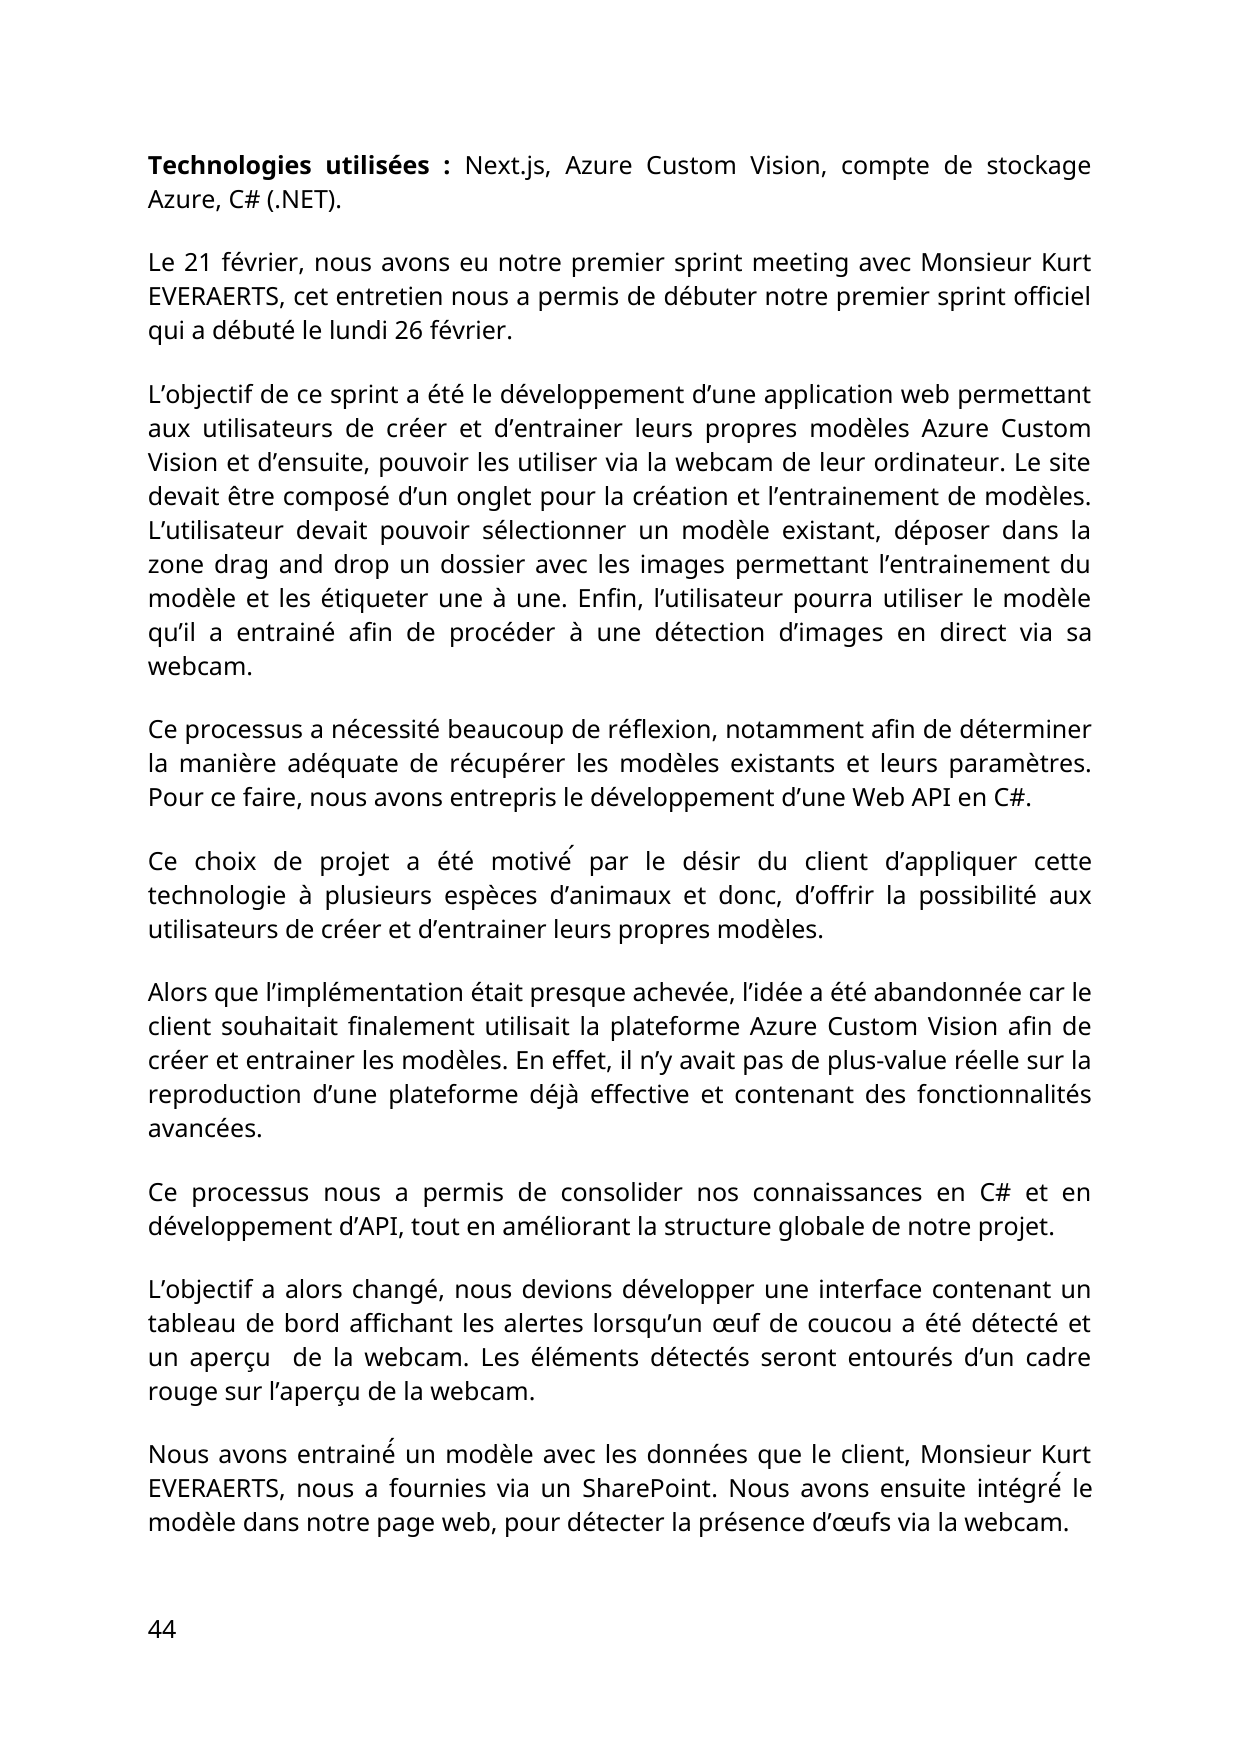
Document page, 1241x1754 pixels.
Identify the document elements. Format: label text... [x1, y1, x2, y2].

text Alors que l’implémentation était presque achevée, l’idée a été abandonnée car le client souhaitait finalement utilisait la plateforme Azure Custom Vision afin de créer et entrainer les modèles. En effet, il n’y avait pas de plus-value réelle sur la reproduction d’une plateforme déjà effective et contenant des fonctionnalités avancées. [148, 975, 1093, 1145]
text Ce processus a nécessité beaucoup de réflexion, notamment afin de déterminer la manière adéquate de récupérer les modèles existants et leurs paramètres. Pour ce faire, nous avons entrepris le développement d’une Web API en C#. [148, 712, 1093, 814]
text Ce choix de projet a été motivé́ par le désir du client d’appliquer cette technologie à plusieurs espèces d’animaux et donc, d’offrir la possibilité aux utilisateurs de créer et d’entrainer leurs propres modèles. [148, 843, 1093, 946]
text Technologies utilisées : Next.js, Azure Custom Vision, compte de stockage Azure, C# (.NET). [148, 148, 1093, 216]
text L’objectif a alors changé, nous devions développer une interface contenant un tableau de bord affichant les alertes lorsqu’un œuf de coucou a été détecté et un aperçu de la webcam. Les éléments détectés seront entourés d’un cadre rouge sur l’aperçu de la webcam. [148, 1271, 1093, 1408]
text Nous avons entrainé́ un modèle avec les données que le client, Monsieur Kurt EVERAERTS, nous a fournies via un SharePoint. Nous avons ensuite intégré́ le modèle dans notre page web, pour détecter la présence d’œufs via la webcam. [148, 1437, 1093, 1539]
text Ce processus nous a permis de consolider nos connaissances en C# et en développement d’API, tout en améliorant la structure globale de notre projet. [148, 1174, 1093, 1242]
text L’objectif de ce sprint a été le développement d’une application web permettant aux utilisateurs de créer et d’entrainer leurs propres modèles Azure Custom Vision et d’ensuite, pouvoir les utiliser via la webcam de leur ordinateur. Le site devait être composé d’un onglet pour la création et l’entrainement de modèles. L’utilisateur devait pouvoir sélectionner un modèle existant, déposer dans la zone drag and drop un dossier avec les images permettant l’entrainement du modèle et les étiqueter une à une. Enfin, l’utilisateur pourra utiliser le modèle qu’il a entrainé afin de procéder à une détection d’images en direct via sa webcam. [148, 376, 1093, 683]
text Le 21 février, nous avons eu notre premier sprint meeting avec Monsieur Kurt EVERAERTS, cet entretien nous a permis de débuter notre premier sprint officiel qui a débuté le lundi 26 février. [148, 245, 1093, 347]
